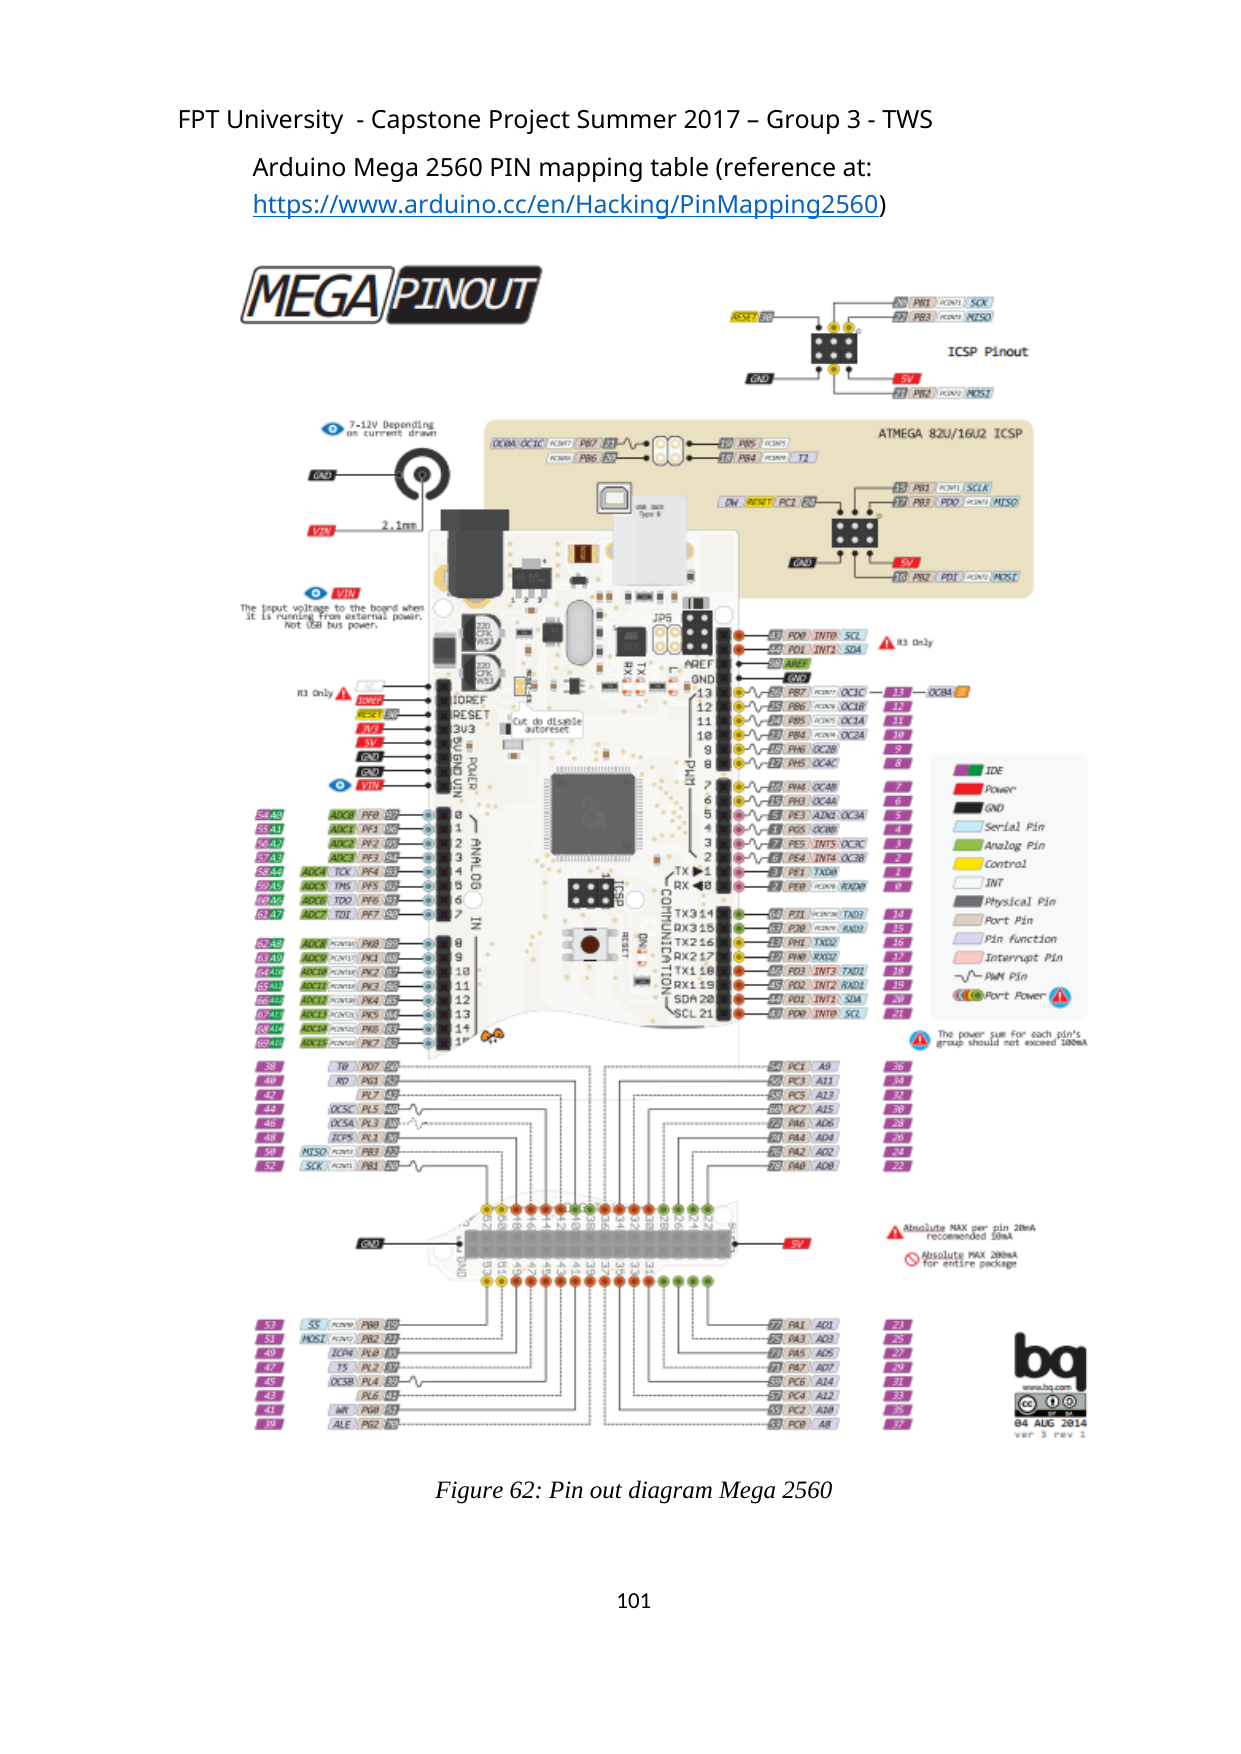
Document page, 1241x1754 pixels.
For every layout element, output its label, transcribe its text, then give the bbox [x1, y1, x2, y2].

text Figure 62: Pin out diagram Mega 2560 [177, 1475, 1090, 1504]
list Arduino Mega 2560 PIN mapping table (reference at: https://www.arduino.cc/en/Hacking/PinMapping2560) [252, 150, 1090, 221]
picture [236, 260, 1095, 1444]
